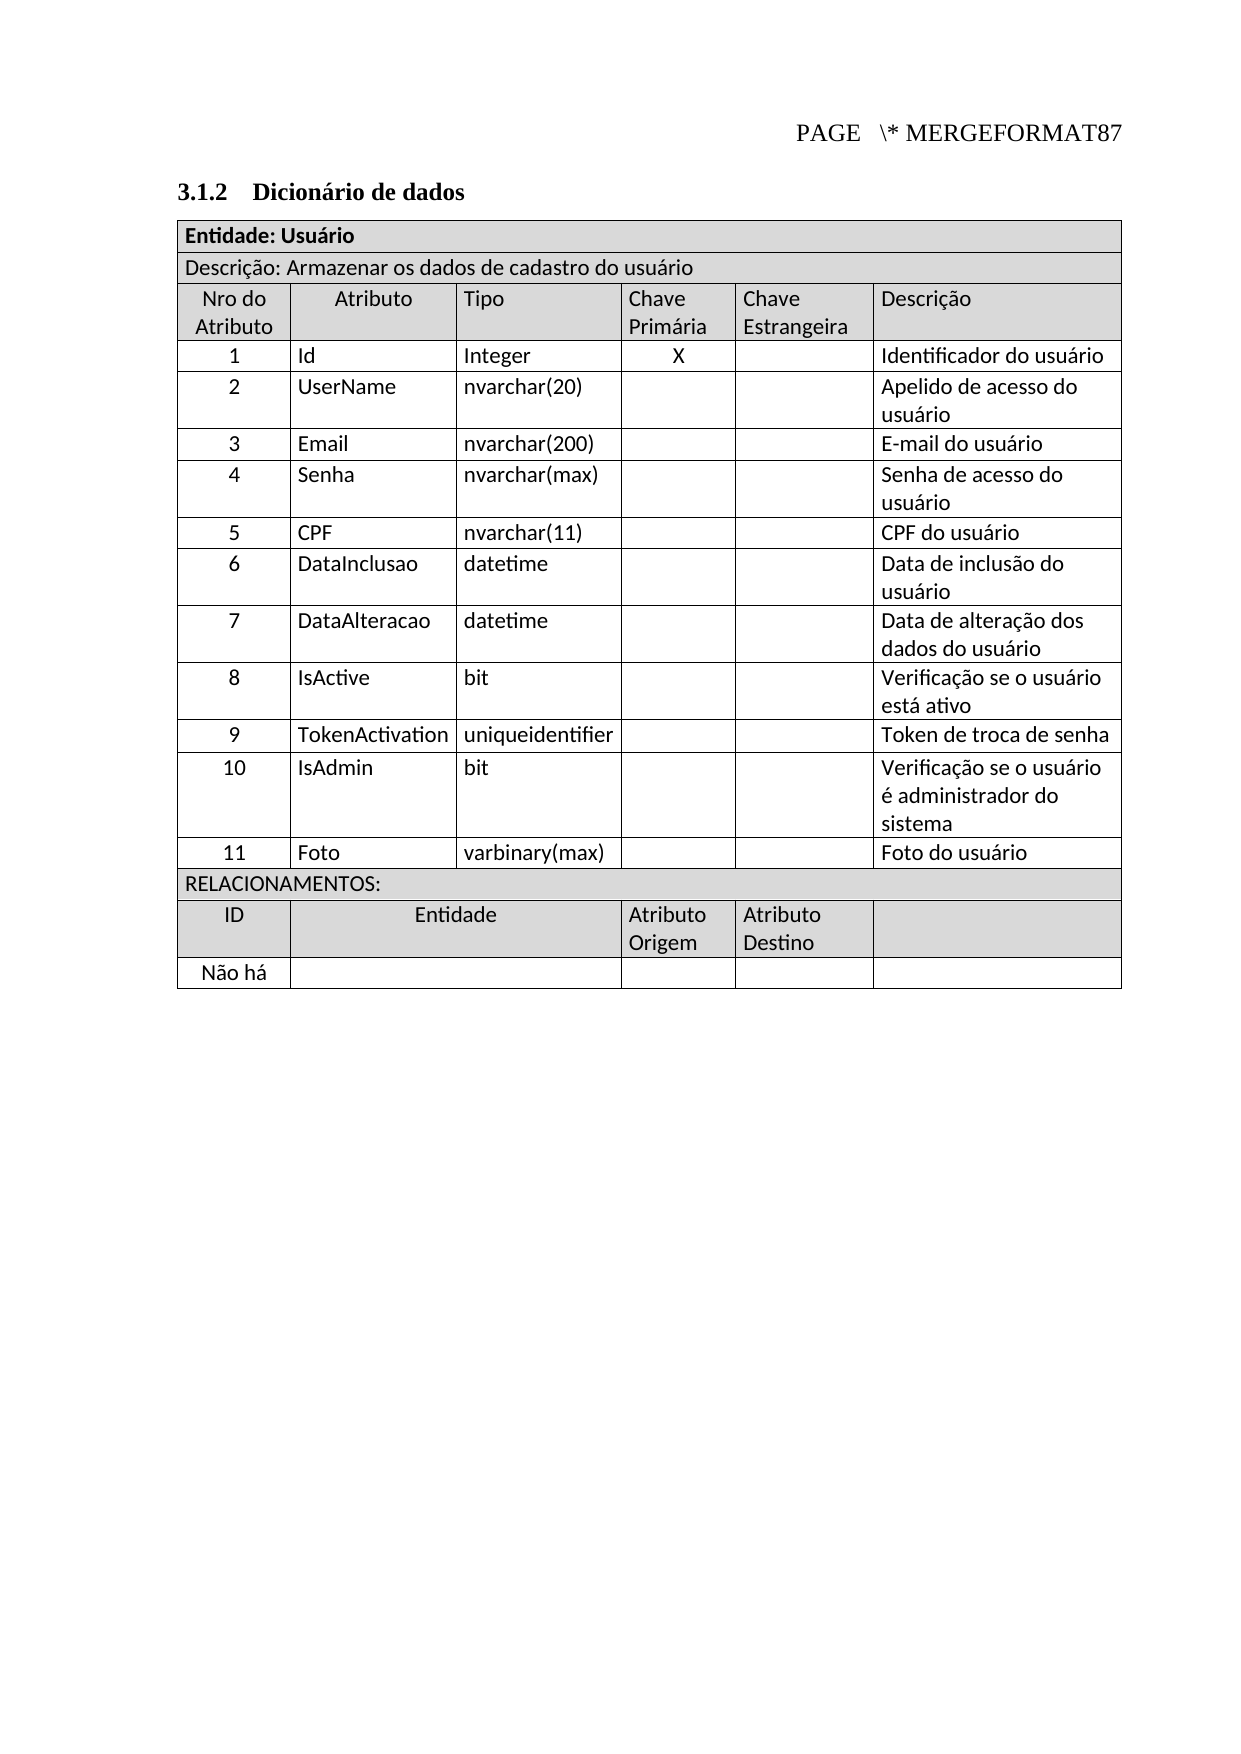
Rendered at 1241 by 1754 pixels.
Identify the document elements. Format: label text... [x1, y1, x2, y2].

table_cell datetime [457, 549, 621, 605]
table_cell [736, 341, 873, 371]
table_cell [622, 753, 735, 837]
table_cell 4 [178, 461, 290, 517]
table_cell DataAlteracao [291, 606, 456, 662]
table_cell 6 [178, 549, 290, 605]
table_cell Token de troca de senha [874, 720, 1121, 752]
table_cell Descrição [874, 284, 1121, 340]
table_cell Entidade [291, 901, 621, 957]
table_cell [622, 461, 735, 517]
table_cell nvarchar(200) [457, 429, 621, 459]
table_cell bit [457, 753, 621, 837]
table_cell [736, 518, 873, 548]
table_cell uniqueidentifier [457, 720, 621, 752]
table_cell [622, 549, 735, 605]
table_cell [736, 720, 873, 752]
table_cell ID [178, 901, 290, 957]
table_cell [736, 461, 873, 517]
table_cell Tipo [457, 284, 621, 340]
table_cell 7 [178, 606, 290, 662]
table_cell 8 [178, 663, 290, 719]
table_cell Chave Primária [622, 284, 735, 340]
table_cell X [622, 341, 735, 371]
table_cell Verificação se o usuário é administrador do sistema [874, 753, 1121, 837]
table_cell [622, 372, 735, 428]
table_cell Nro do Atributo [178, 284, 290, 340]
table_cell TokenActivation [291, 720, 456, 752]
subtitle Dicionário de dados [177, 177, 1122, 206]
table_cell 2 [178, 372, 290, 428]
table_cell Apelido de acesso do usuário [874, 372, 1121, 428]
table_cell [736, 958, 873, 988]
table_cell DataInclusao [291, 549, 456, 605]
table_cell [736, 663, 873, 719]
table_cell E-mail do usuário [874, 429, 1121, 459]
table_cell [622, 720, 735, 752]
table_cell IsActive [291, 663, 456, 719]
table_cell [874, 901, 1121, 957]
table_cell IsAdmin [291, 753, 456, 837]
table_cell 9 [178, 720, 290, 752]
table_cell Atributo Destino [736, 901, 873, 957]
table_cell Chave Estrangeira [736, 284, 873, 340]
table_cell [736, 753, 873, 837]
table_cell [622, 429, 735, 459]
table_cell varbinary(max) [457, 838, 621, 868]
table_cell [291, 958, 621, 988]
table_cell [736, 549, 873, 605]
table_cell [736, 838, 873, 868]
table_cell [736, 606, 873, 662]
table_cell bit [457, 663, 621, 719]
table_cell Id [291, 341, 456, 371]
table_cell CPF do usuário [874, 518, 1121, 548]
table_cell Foto [291, 838, 456, 868]
table_cell [622, 838, 735, 868]
table_cell [622, 518, 735, 548]
table_cell [622, 663, 735, 719]
table_cell Atributo Origem [622, 901, 735, 957]
table_cell Atributo [291, 284, 456, 340]
table_cell [736, 429, 873, 459]
table_cell Integer [457, 341, 621, 371]
table_cell UserName [291, 372, 456, 428]
table_cell [622, 606, 735, 662]
table_cell 11 [178, 838, 290, 868]
table_cell [736, 372, 873, 428]
table_cell Descrição: Armazenar os dados de cadastro do usuário [178, 253, 1121, 283]
table_cell nvarchar(11) [457, 518, 621, 548]
table_cell [874, 958, 1121, 988]
table_cell [622, 958, 735, 988]
table_cell 1 [178, 341, 290, 371]
table_cell Identificador do usuário [874, 341, 1121, 371]
table_cell 5 [178, 518, 290, 548]
table_cell datetime [457, 606, 621, 662]
table_cell nvarchar(20) [457, 372, 621, 428]
table_cell Email [291, 429, 456, 459]
table_cell RELACIONAMENTOS: [178, 869, 1121, 899]
table_cell Senha [291, 461, 456, 517]
table_cell Verificação se o usuário está ativo [874, 663, 1121, 719]
table_header Entidade: Usuário [178, 221, 1121, 252]
table_cell nvarchar(max) [457, 461, 621, 517]
table_cell 10 [178, 753, 290, 837]
table_cell Foto do usuário [874, 838, 1121, 868]
table_cell Não há [178, 958, 290, 988]
table_cell CPF [291, 518, 456, 548]
table_cell Data de inclusão do usuário [874, 549, 1121, 605]
table_cell Data de alteração dos dados do usuário [874, 606, 1121, 662]
table_cell 3 [178, 429, 290, 459]
table_cell Senha de acesso do usuário [874, 461, 1121, 517]
